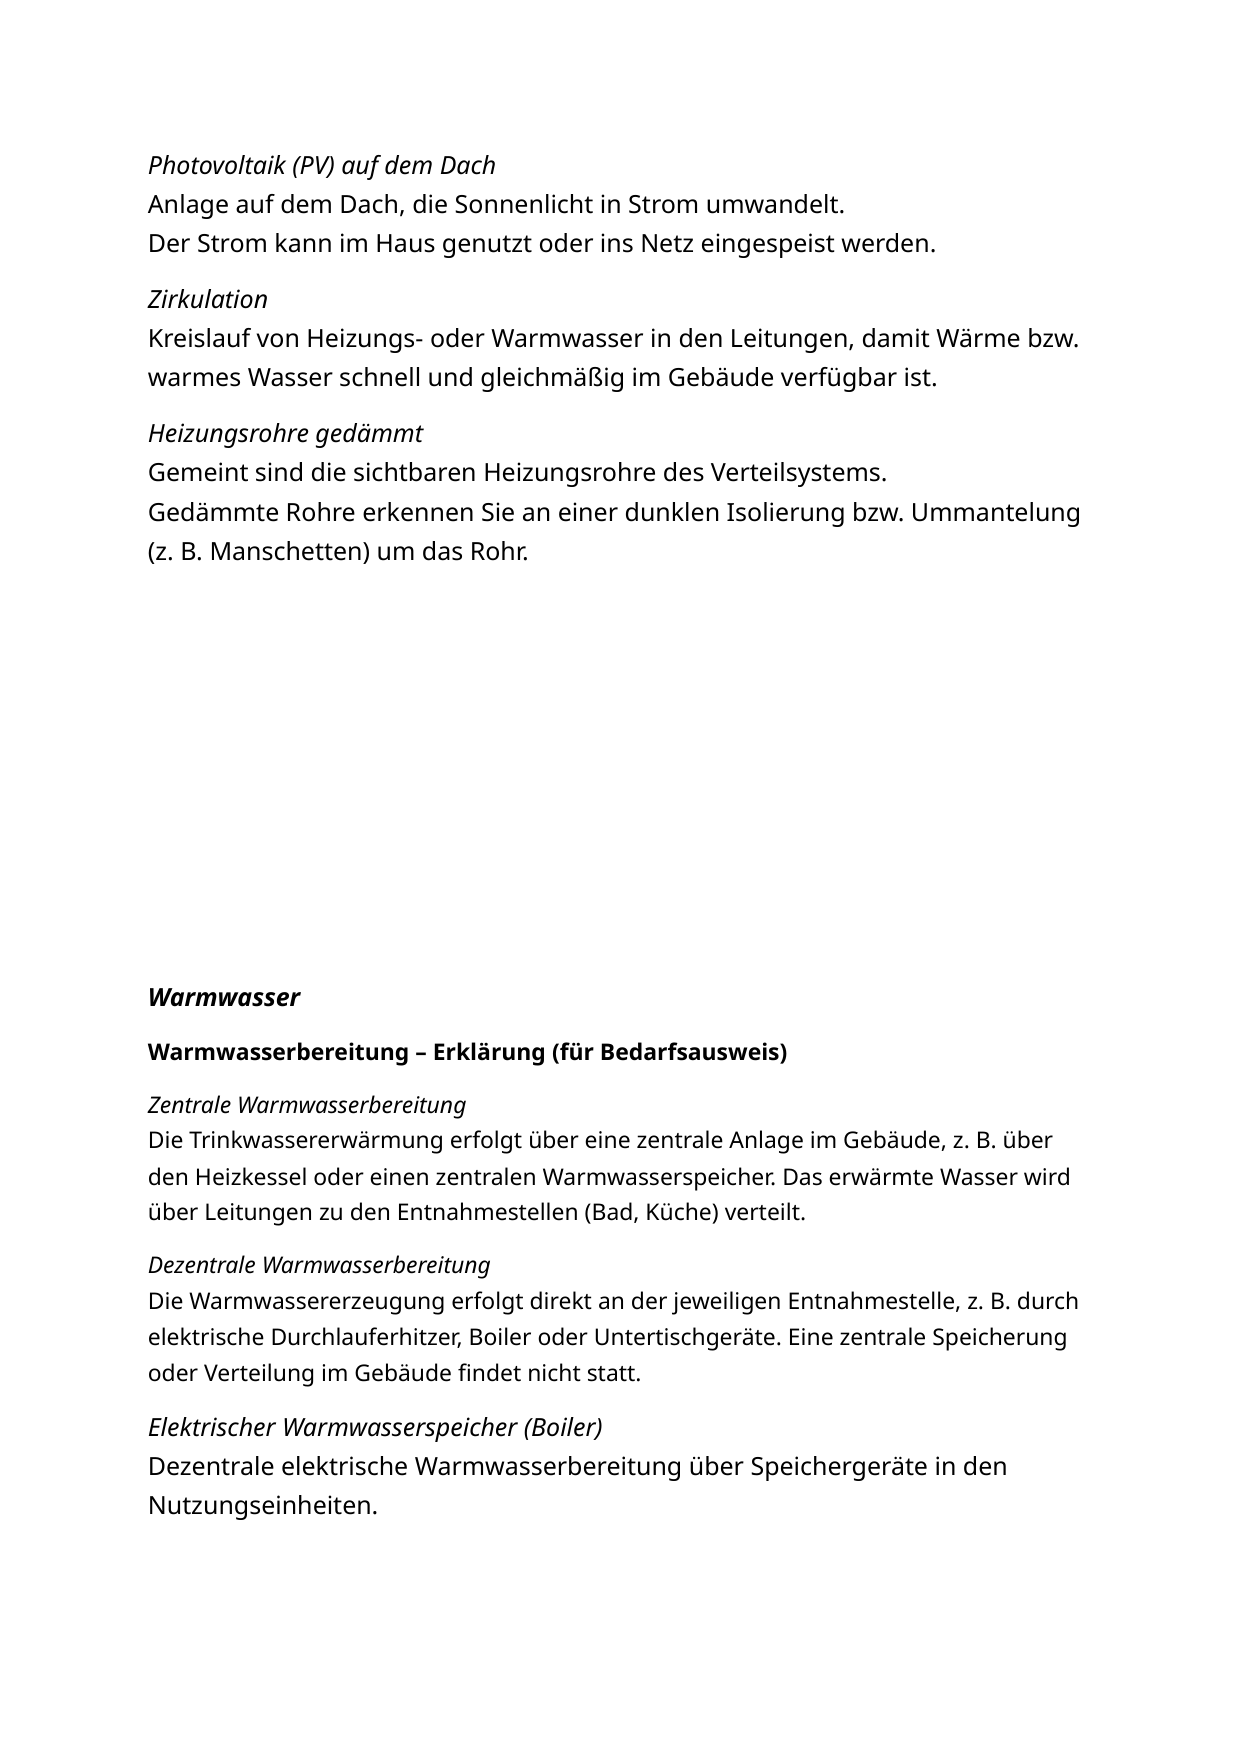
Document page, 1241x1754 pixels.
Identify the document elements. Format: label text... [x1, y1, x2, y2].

text Photovoltaik (PV) auf dem Dach Anlage auf dem Dach, die Sonnenlicht in Strom umwandelt. Der Strom kann im Haus genutzt oder ins Netz eingespeist werden. [148, 148, 1093, 260]
text Dezentrale Warmwasserbereitung Die Warmwassererzeugung erfolgt direkt an der jeweiligen Entnahmestelle, z. B. durch elektrische Durchlauferhitzer, Boiler oder Untertischgeräte. Eine zentrale Speicherung oder Verteilung im Gebäude findet nicht statt. [148, 1249, 1093, 1388]
text Zirkulation Kreislauf von Heizungs- oder Warmwasser in den Leitungen, damit Wärme bzw. warmes Wasser schnell und gleichmäßig im Gebäude verfügbar ist. [148, 282, 1093, 394]
text Elektrischer Warmwasserspeicher (Boiler) Dezentrale elektrische Warmwasserbereitung über Speichergeräte in den Nutzungseinheiten. [148, 1409, 1093, 1522]
text Warmwasser [148, 980, 1093, 1014]
text Heizungsrohre gedämmt Gemeint sind die sichtbaren Heizungsrohre des Verteilsystems. Gedämmte Rohre erkennen Sie an einer dunklen Isolierung bzw. Ummantelung (z. B. Manschetten) um das Rohr. [148, 416, 1093, 567]
text Zentrale Warmwasserbereitung Die Trinkwassererwärmung erfolgt über eine zentrale Anlage im Gebäude, z. B. über den Heizkessel oder einen zentralen Warmwasserspeicher. Das erwärmte Wasser wird über Leitungen zu den Entnahmestellen (Bad, Küche) verteilt. [148, 1088, 1093, 1228]
text Warmwasserbereitung – Erklärung (für Bedarfsausweis) [148, 1036, 1093, 1067]
